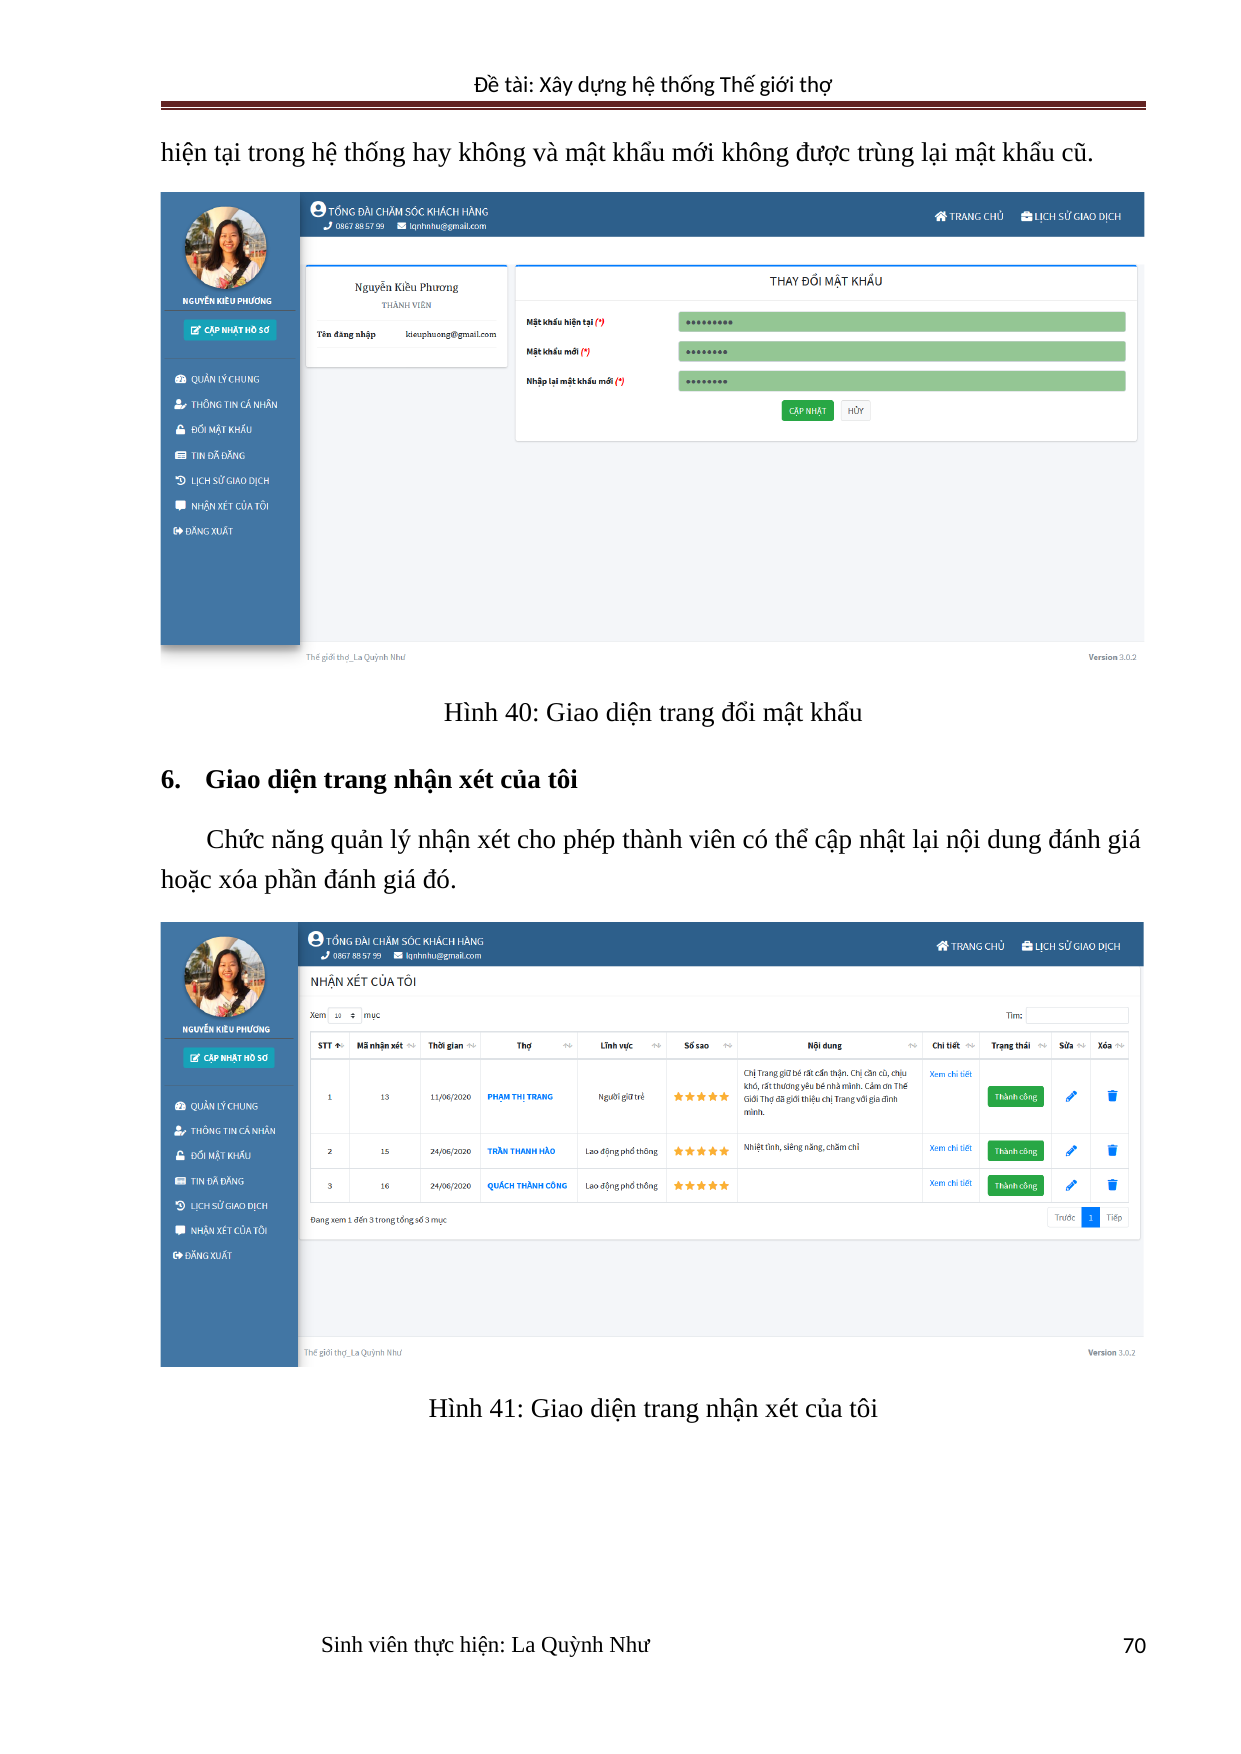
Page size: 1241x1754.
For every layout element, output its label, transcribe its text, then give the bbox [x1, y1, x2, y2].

list Chức năng quản lý nhận xét cho phép thành viên có thể cập nhật lại nội dung đánh giá hoặc xóa phần đánh giá đó. [161, 823, 1146, 894]
picture [160, 922, 1144, 1367]
picture [160, 192, 1145, 672]
list Giao diện trang nhận xét của tôi [161, 763, 1146, 794]
list Hình 41: Giao diện trang nhận xét của tôi [161, 1392, 1146, 1423]
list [161, 136, 1146, 167]
list Hình 40: Giao diện trang đổi mật khẩu [161, 696, 1146, 728]
